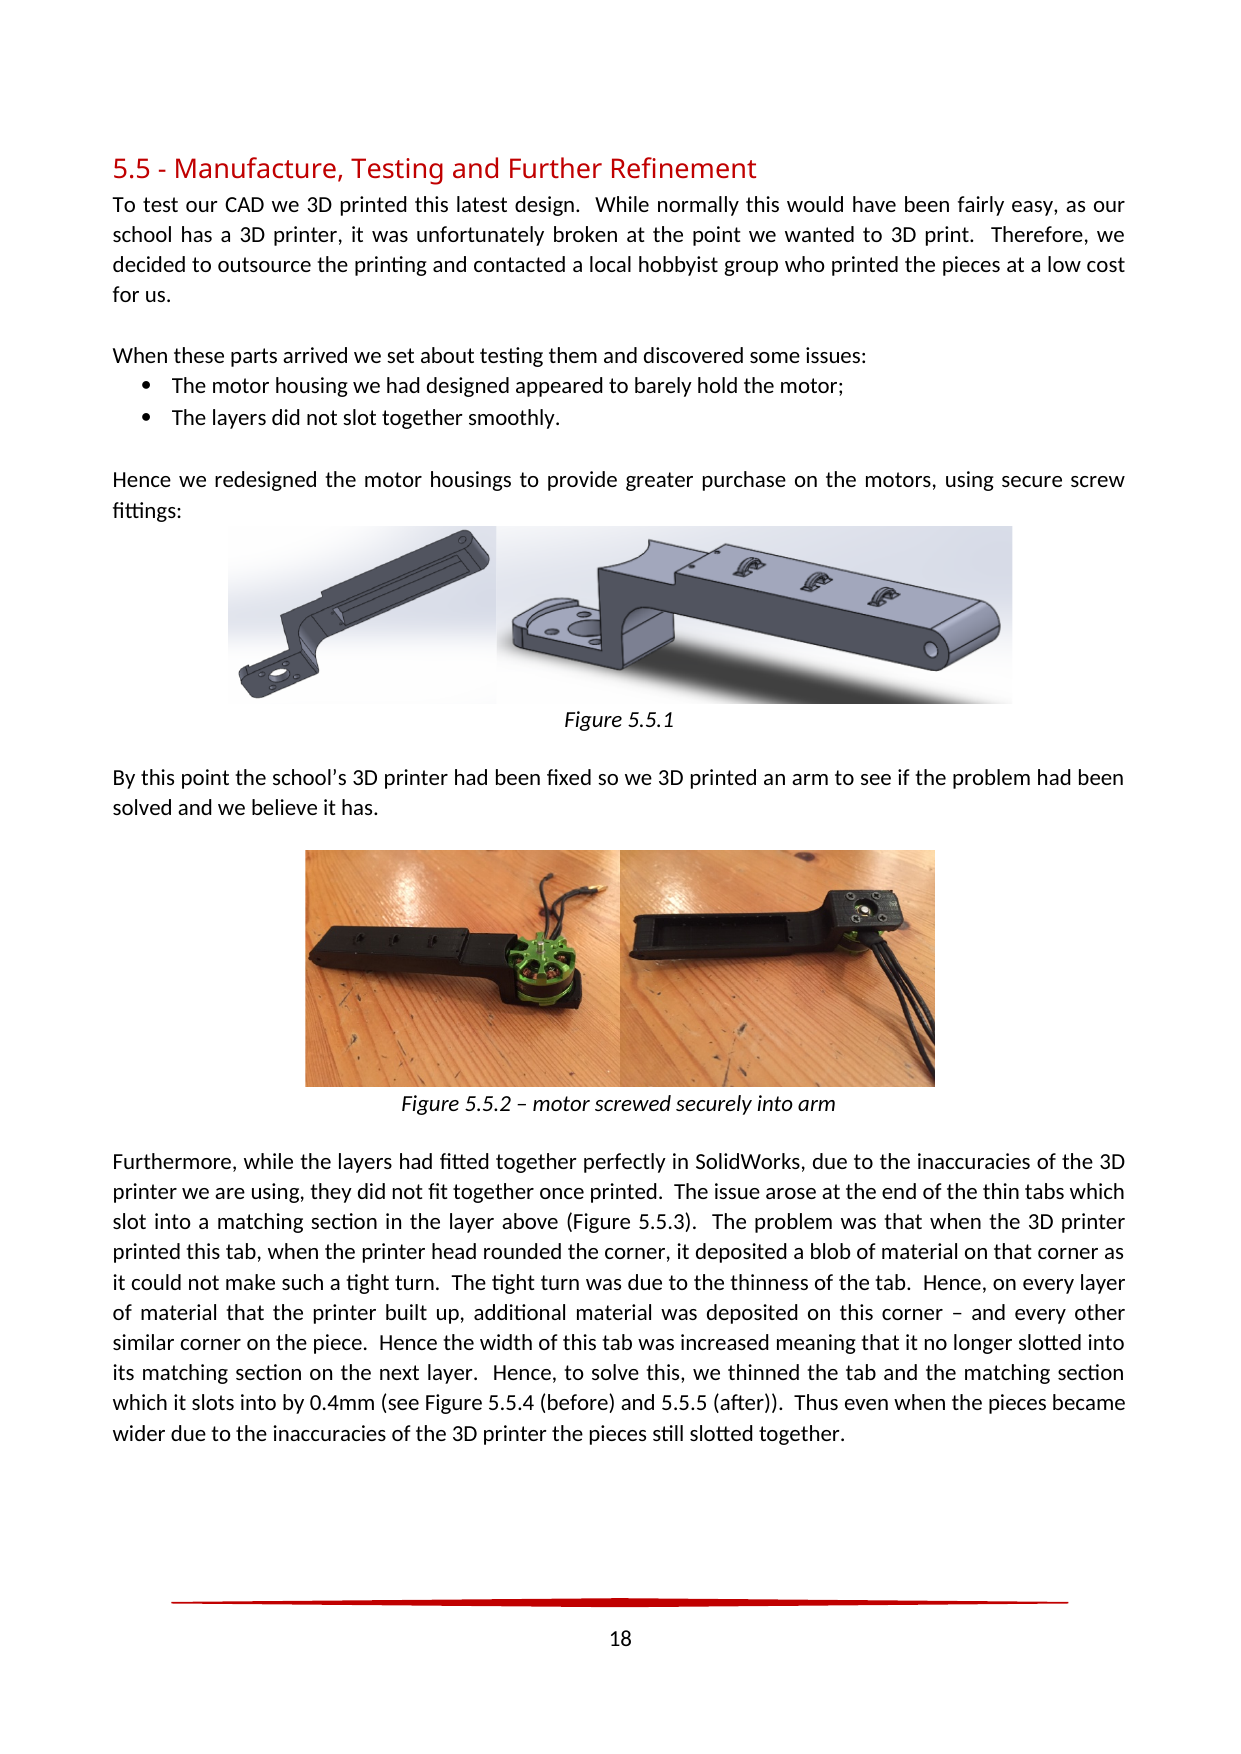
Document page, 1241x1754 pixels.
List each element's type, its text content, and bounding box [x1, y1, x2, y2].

subtitle 5.5 - Manufacture, Testing and Further Refinement [112, 150, 1128, 187]
text When these parts arrived we set about testing them and discovered some issues: [112, 341, 1128, 369]
text Furthermore, while the layers had fitted together perfectly in SolidWorks, due to the inaccuracies of the 3D printer we are using, they did not fit together once printed. The issue arose at the end of the thin tabs which slot into a matching section in the layer above (Figure 5.5.3). The problem was that when the 3D printer printed this tab, when the printer head rounded the corner, it deposited a blob of material on that corner as it could not make such a tight turn. The tight turn was due to the thinness of the tab. Hence, on every layer of material that the printer built up, additional material was deposited on this corner – and every other similar corner on the piece. Hence the width of this tab was increased meaning that it no longer slotted into its matching section on the next layer. Hence, to solve this, we thinned the tab and the matching section which it slots into by 0.4mm (see Figure 5.5.4 (before) and 5.5.5 (after)). Thus even when the pieces became wider due to the inaccuracies of the 3D printer the pieces still slotted together. [112, 1147, 1128, 1447]
text Figure 5.5.2 – motor screwed securely into arm [112, 1089, 1128, 1117]
picture [228, 526, 1013, 704]
picture [305, 850, 935, 1087]
text To test our CAD we 3D printed this latest design. While normally this would have been fairly easy, as our school has a 3D printer, it was unfortunately broken at the point we wanted to 3D print. Therefore, we decided to outsource the printing and contacted a local hobbyist group who printed the pieces at a low cost for us. [112, 190, 1128, 308]
text By this point the school’s 3D printer had been fixed so we 3D printed an arm to see if the problem had been solved and we believe it has. [112, 763, 1128, 821]
text Hence we redesigned the motor housings to provide greater purchase on the motors, using secure screw fittings: [112, 466, 1128, 524]
text Figure 5.5.1 [112, 705, 1128, 733]
list The layers did not slot together smoothly. [142, 403, 1128, 431]
list The motor housing we had designed appeared to barely hold the motor; [142, 371, 1128, 399]
